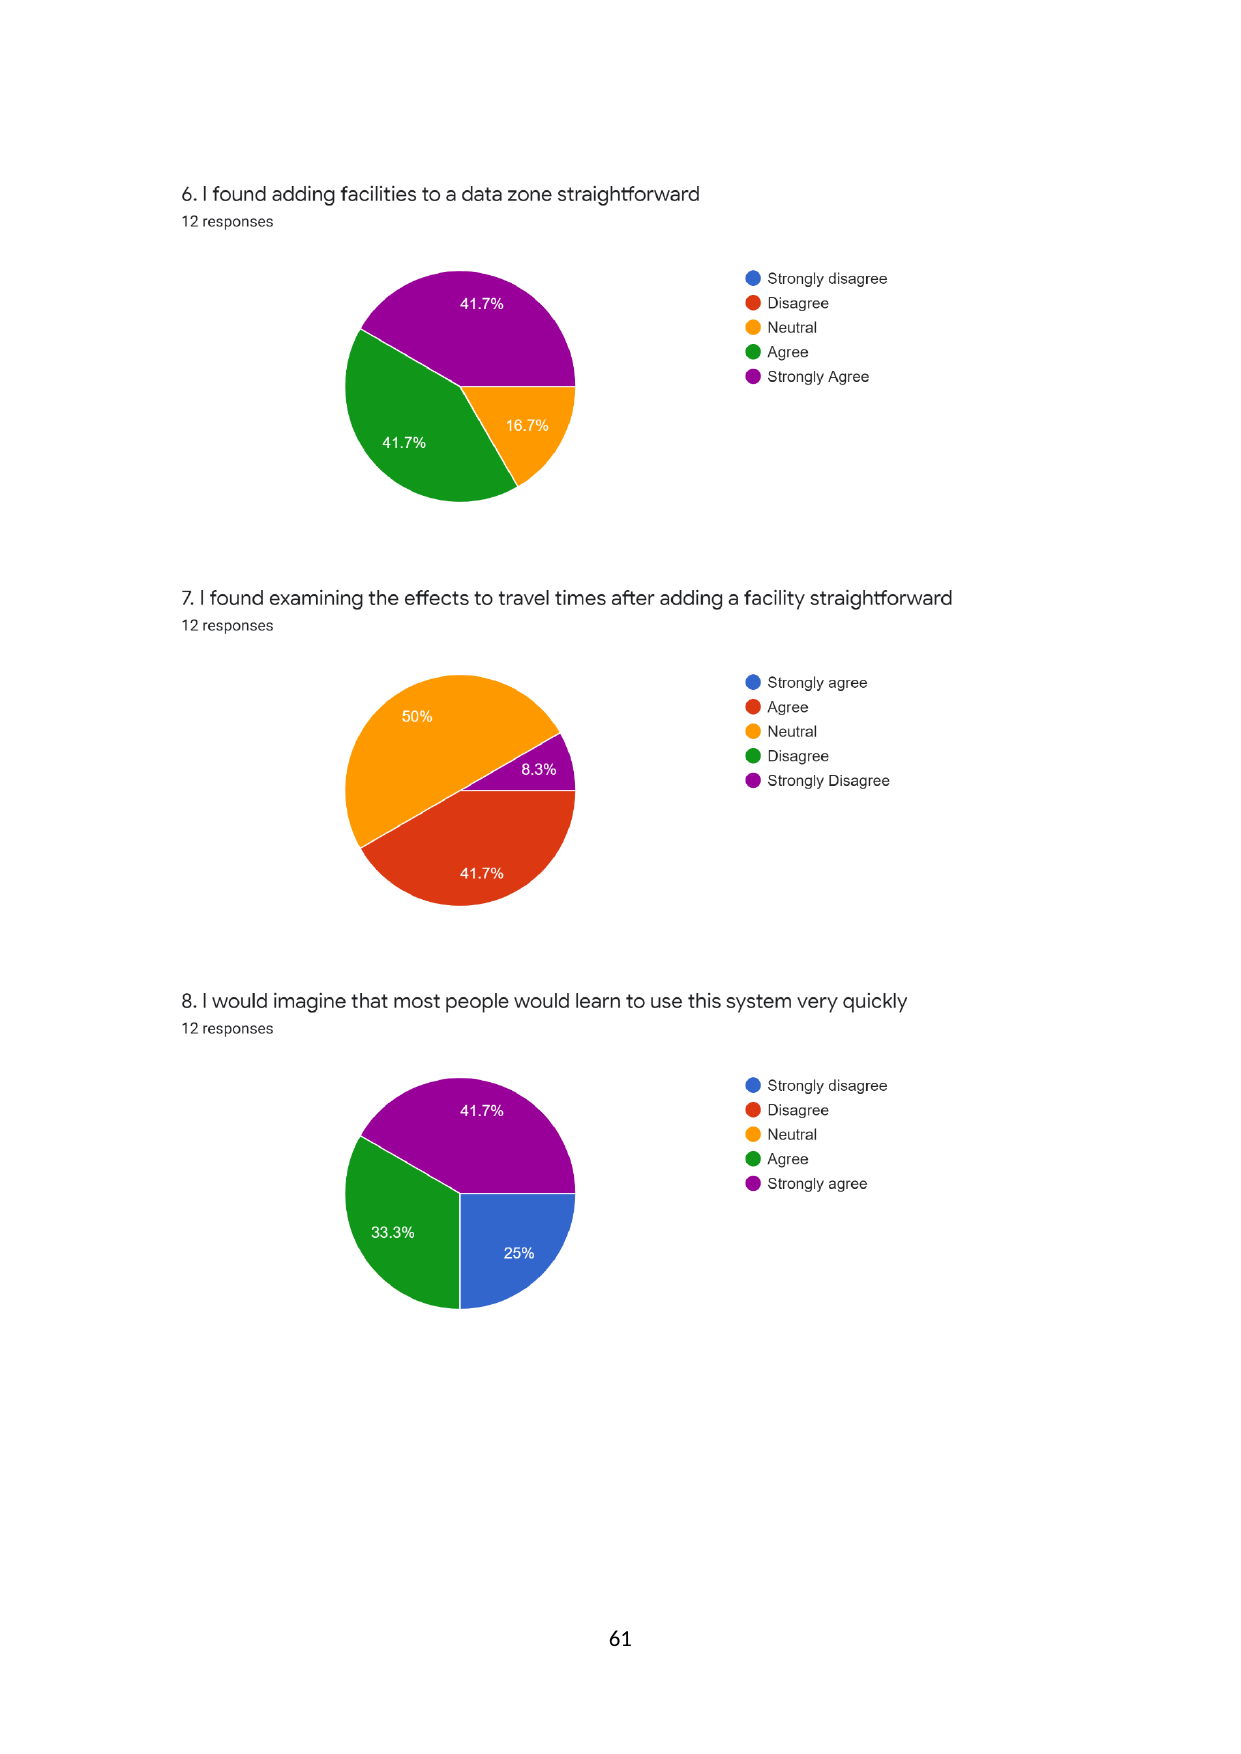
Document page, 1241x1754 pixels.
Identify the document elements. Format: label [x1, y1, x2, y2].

picture [150, 957, 1091, 1353]
picture [150, 150, 1091, 546]
picture [150, 553, 1091, 950]
